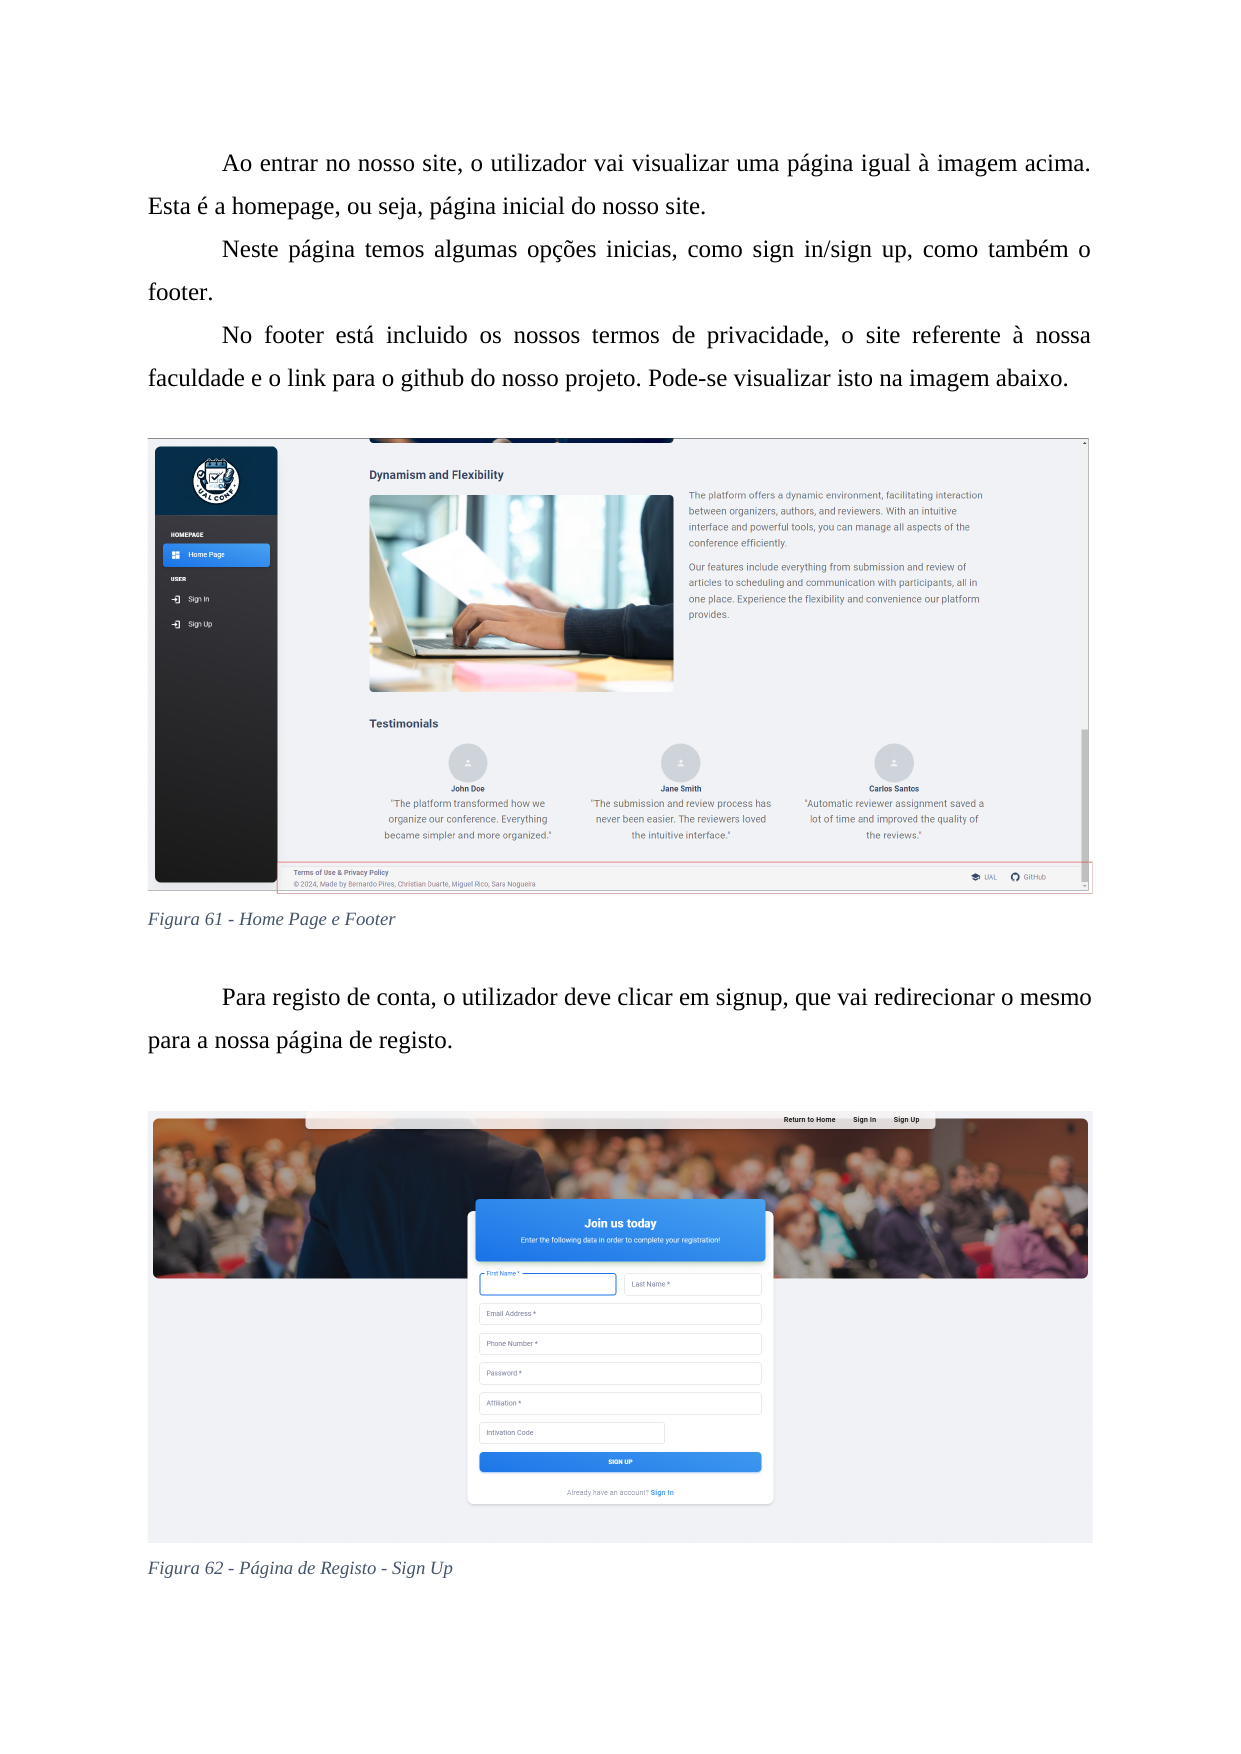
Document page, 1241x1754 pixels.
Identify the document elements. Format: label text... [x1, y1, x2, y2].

text Para registo de conta, o utilizador deve clicar em signup, que vai redirecionar o mesmo para a nossa página de registo. [148, 982, 1092, 1054]
text Neste página temos algumas opções inicias, como sign in/sign up, como também o footer. [148, 234, 1092, 306]
text Figura 61 - Home Page e Footer [148, 908, 1092, 929]
text Figura 62 - Página de Registo - Sign Up [148, 1557, 1092, 1578]
text No footer está incluido os nossos termos de privacidade, o site referente à nossa faculdade e o link para o github do nosso projeto. Pode-se visualizar isto na imagem abaixo. [148, 320, 1092, 392]
picture [147, 438, 1093, 894]
picture [147, 1111, 1093, 1543]
text Ao entrar no nosso site, o utilizador vai visualizar uma página igual à imagem acima. Esta é a homepage, ou seja, página inicial do nosso site. [148, 148, 1092, 219]
